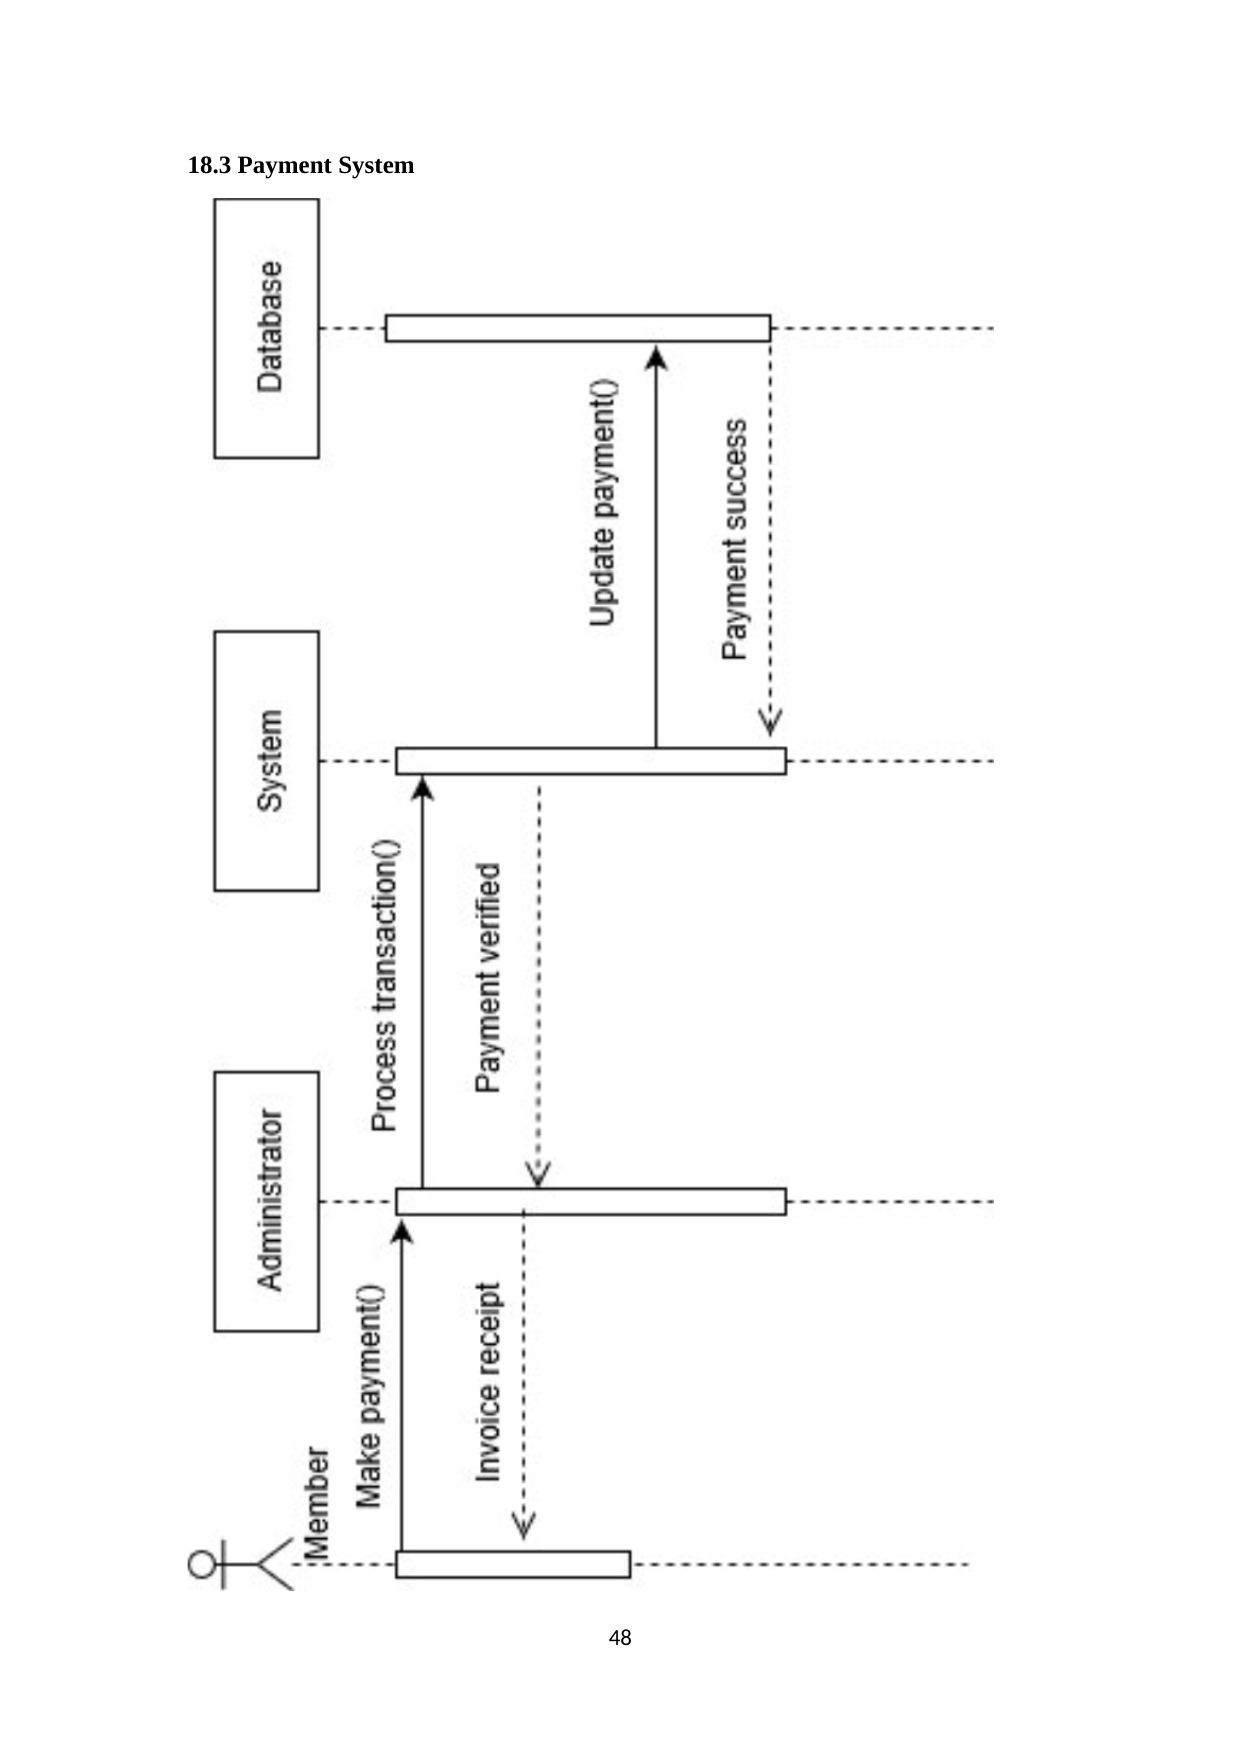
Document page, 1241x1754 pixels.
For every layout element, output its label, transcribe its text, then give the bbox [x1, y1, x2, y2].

text 18.3 Payment System [187, 150, 1053, 179]
picture [189, 199, 994, 1591]
